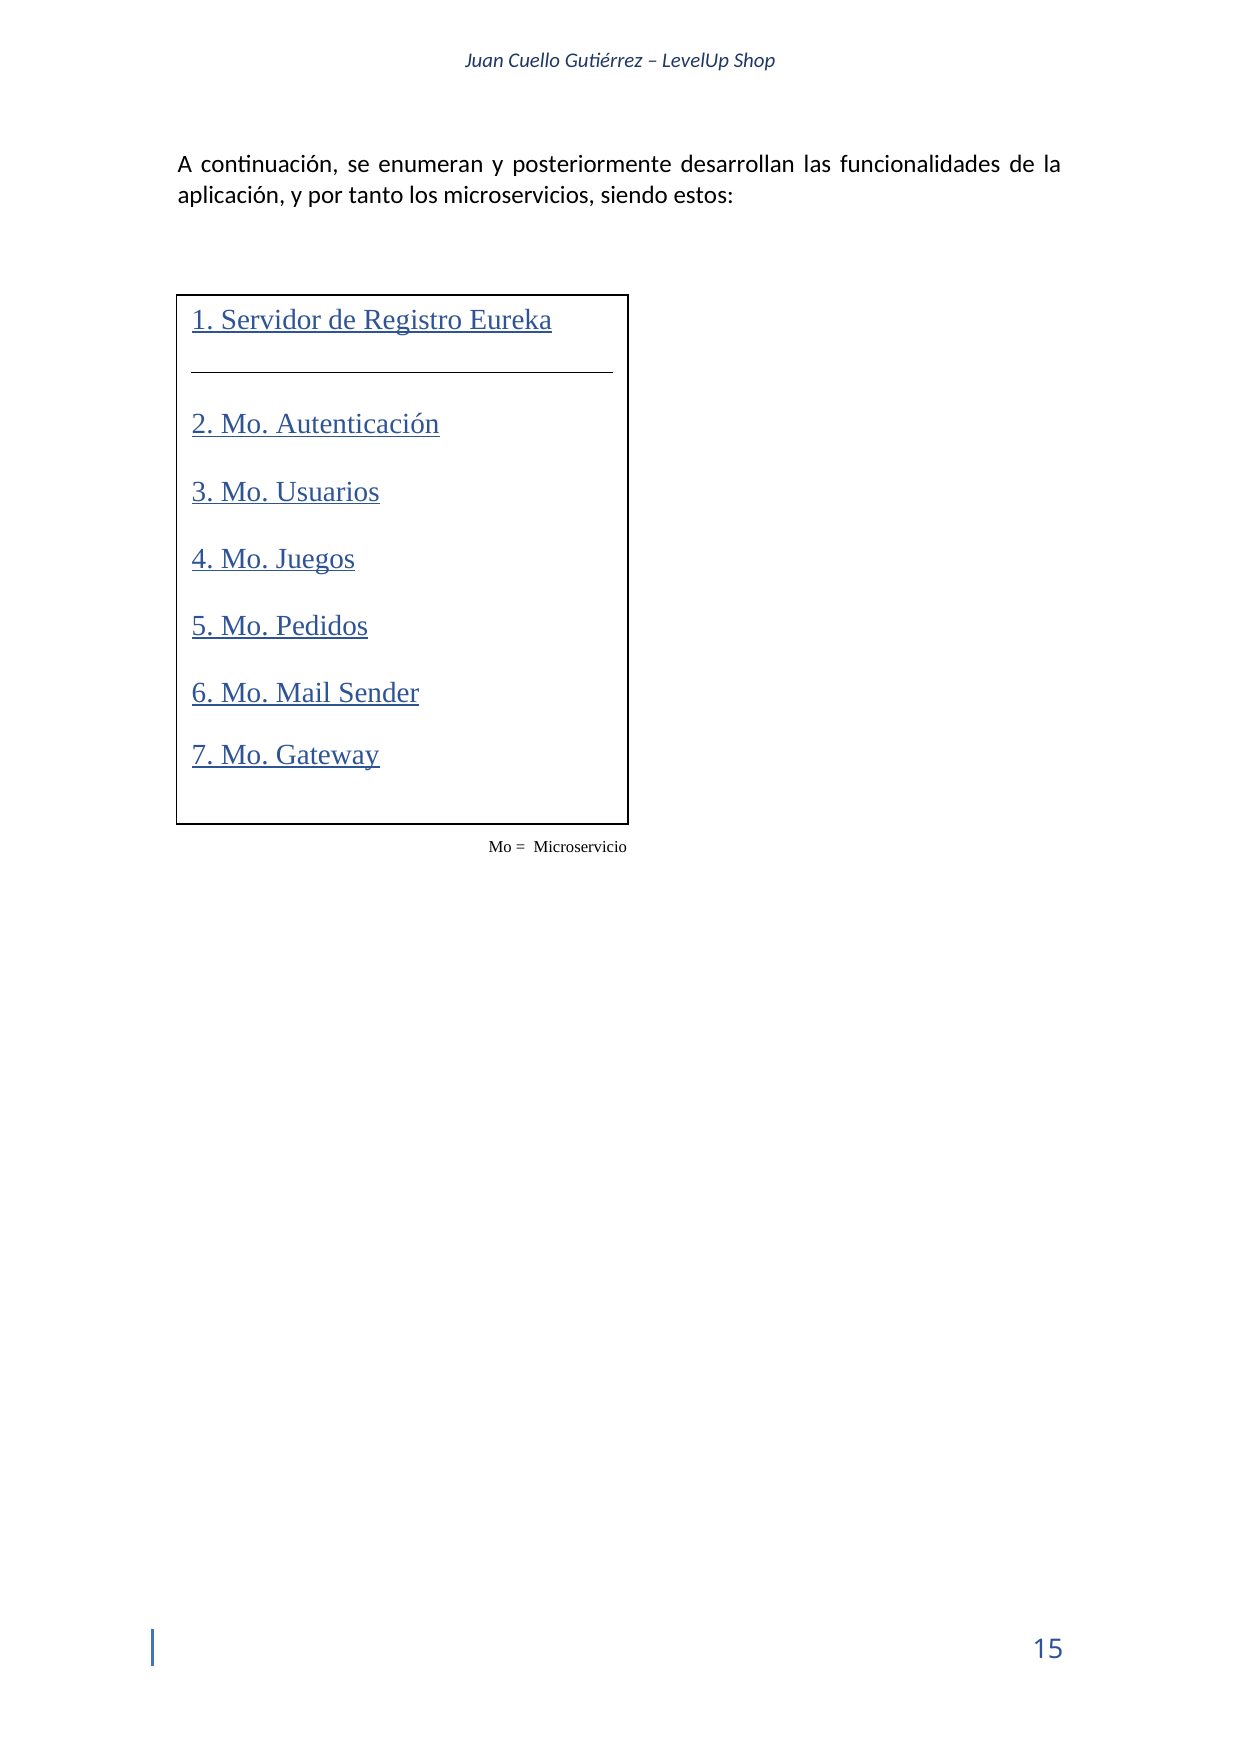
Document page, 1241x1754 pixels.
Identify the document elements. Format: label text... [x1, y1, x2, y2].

text A continuación, se enumeran y posteriormente desarrollan las funcionalidades de la aplicación, y por tanto los microservicios, siendo estos: [177, 148, 1063, 210]
